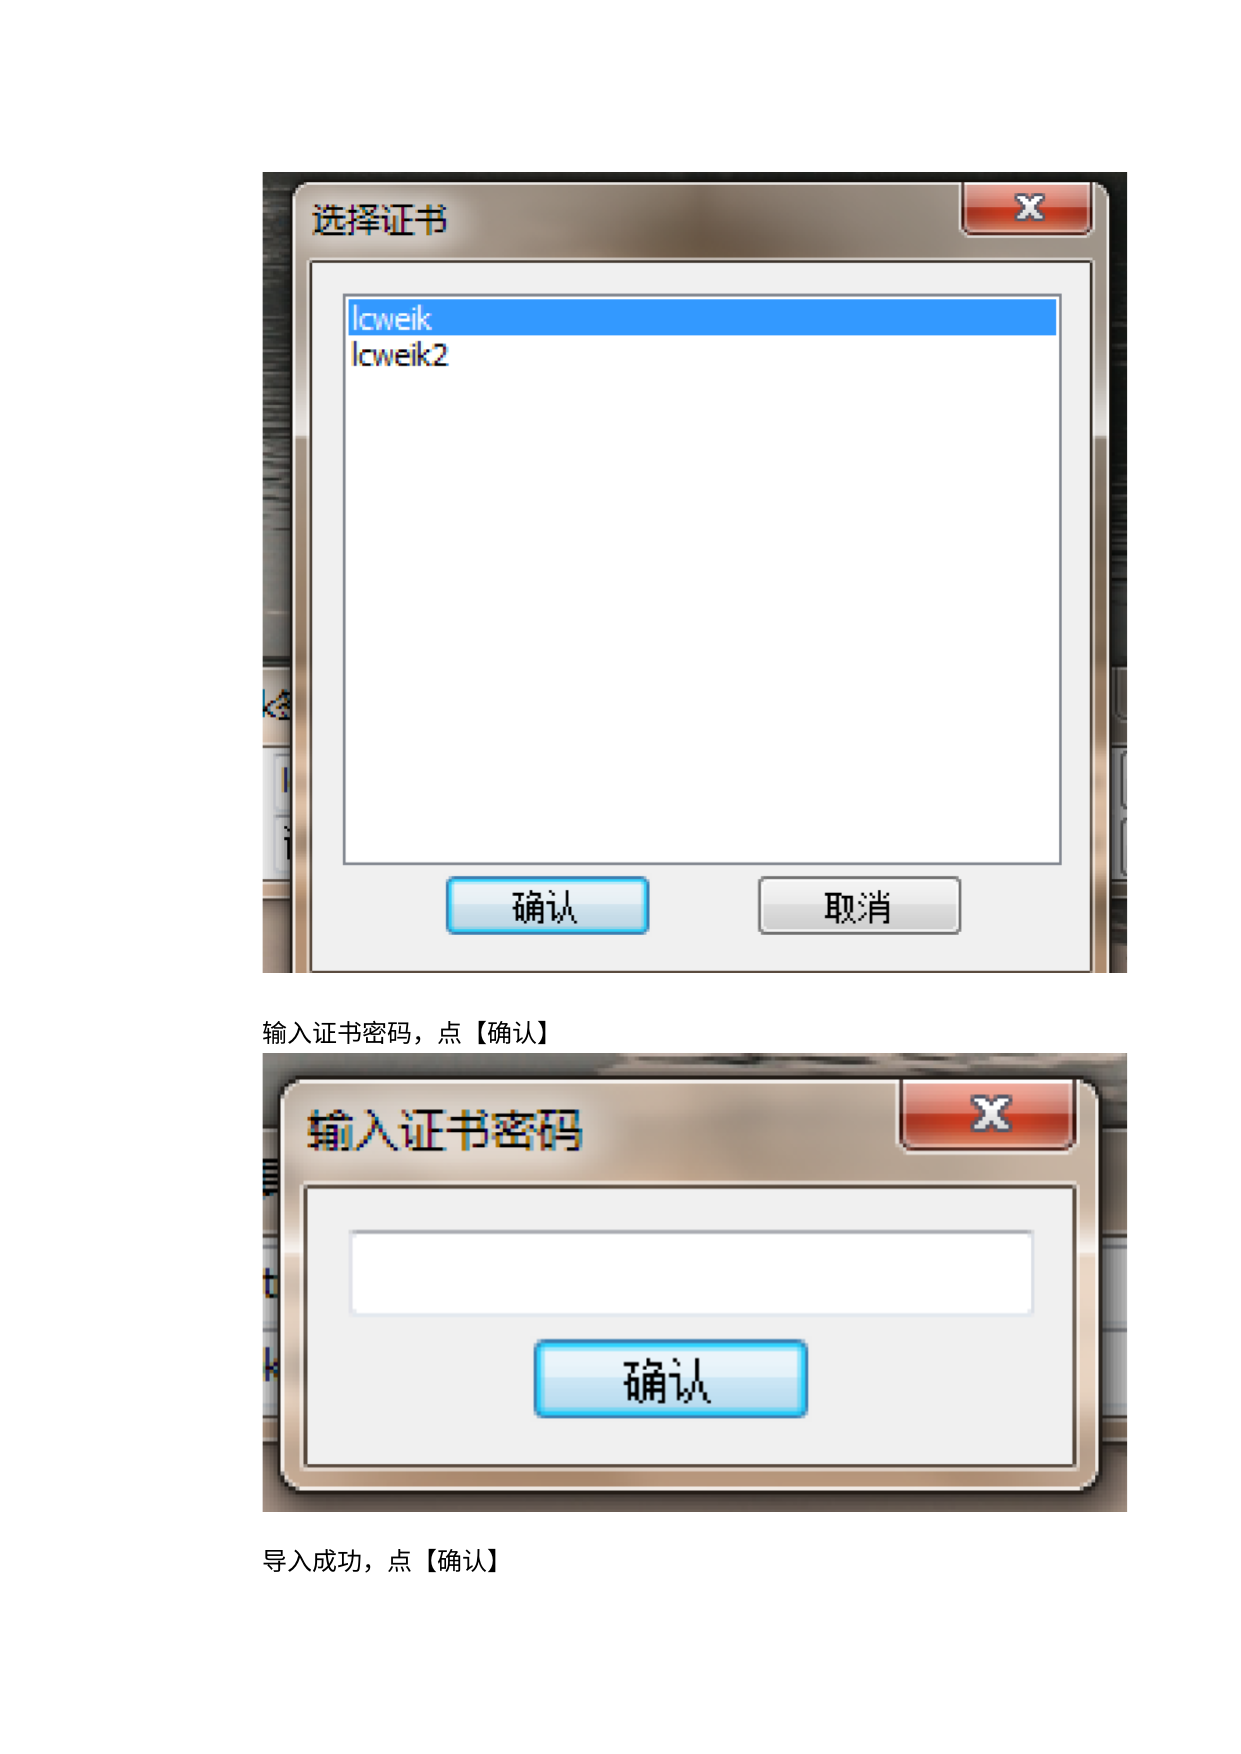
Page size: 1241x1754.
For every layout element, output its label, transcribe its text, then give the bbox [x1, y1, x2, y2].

list 导入成功，点【确认】 [262, 1538, 1053, 1582]
picture [262, 172, 1128, 973]
list 输入证书密码，点【确认】 [262, 1009, 1053, 1053]
picture [262, 1053, 1128, 1512]
